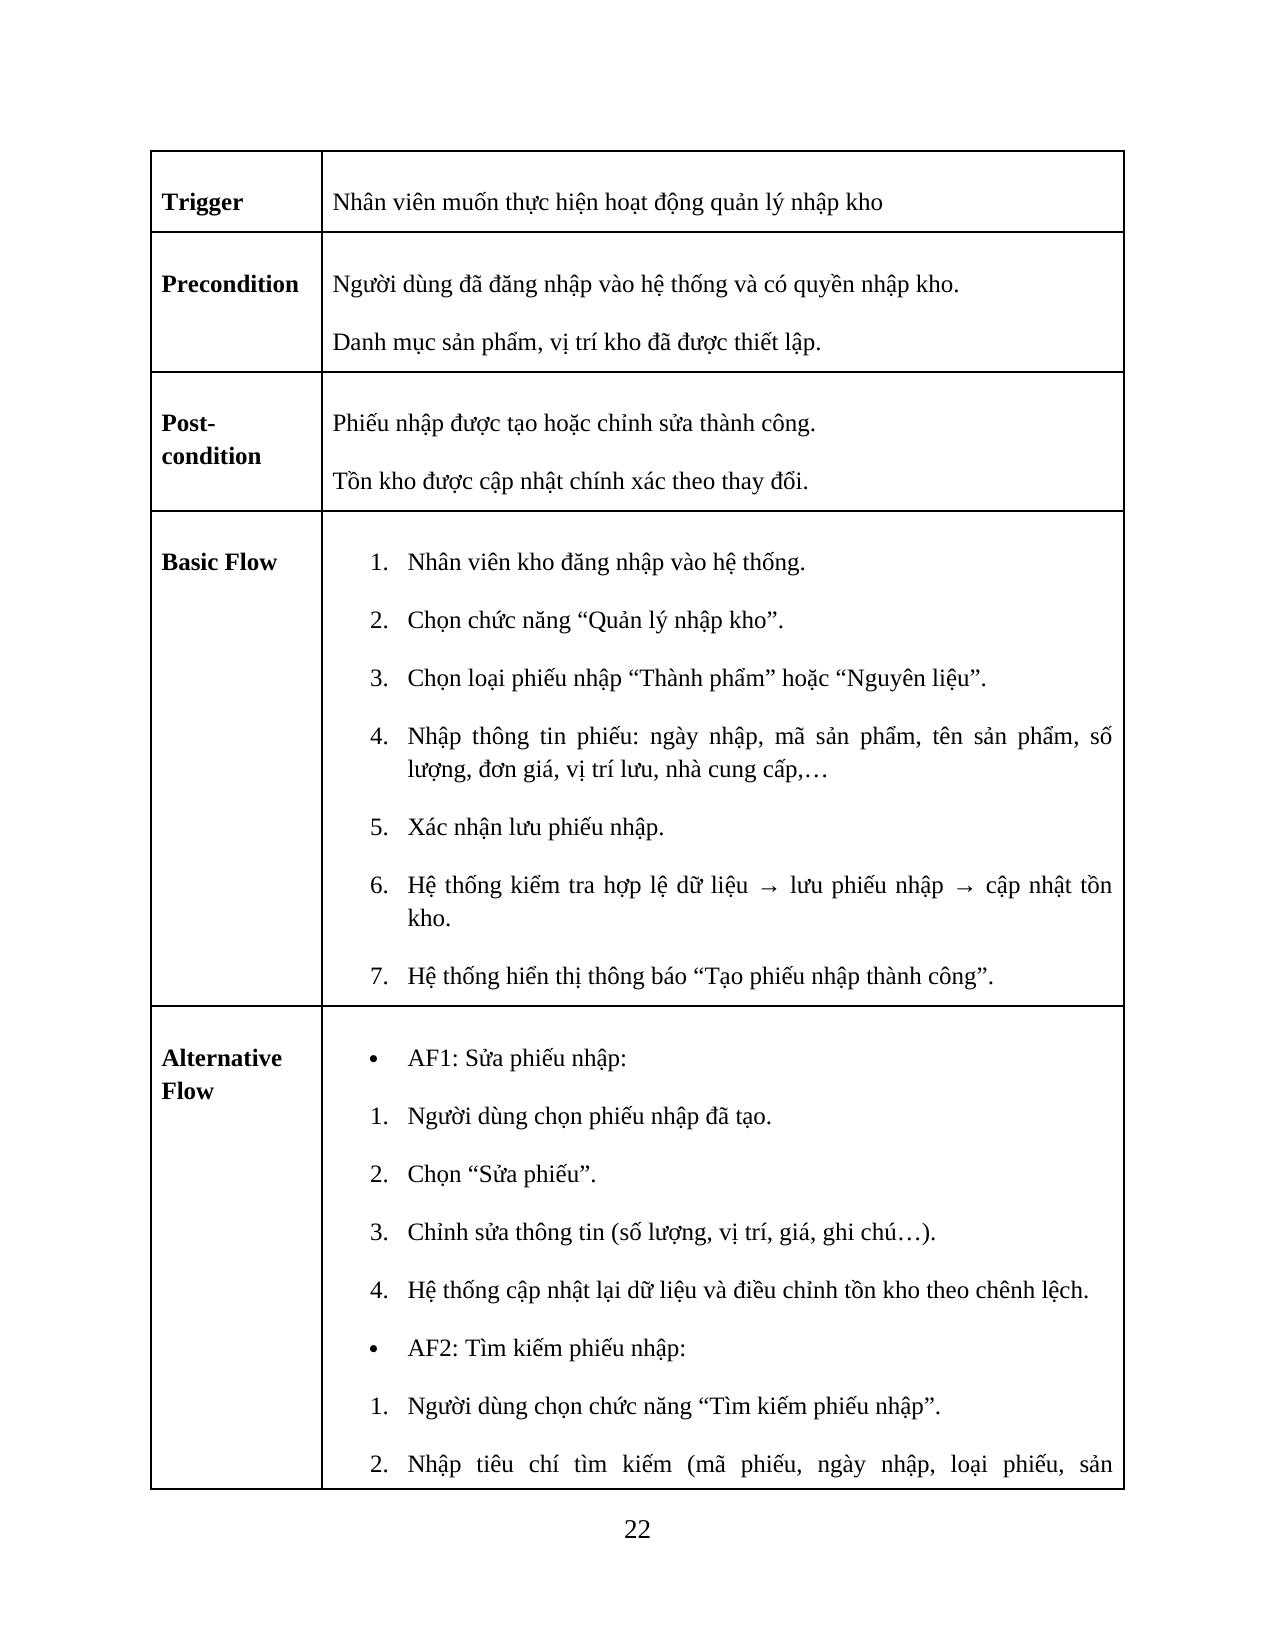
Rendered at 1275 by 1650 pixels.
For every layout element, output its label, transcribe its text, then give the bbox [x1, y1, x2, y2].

table_cell Phiếu nhập được tạo hoặc chỉnh sửa thành công. Tồn kho được cập nhật chính xác theo thay đổi. [323, 373, 1123, 510]
table_cell Nhân viên kho đăng nhập vào hệ thống. Chọn chức năng “Quản lý nhập kho”. Chọn loại phiếu nhập “Thành phẩm” hoặc “Nguyên liệu”. Nhập thông tin phiếu: ngày nhập, mã sản phẩm, tên sản phẩm, số lượng, đơn giá, vị trí lưu, nhà cung cấp,… Xác nhận lưu phiếu nhập. Hệ thống kiểm tra hợp lệ dữ liệu → lưu phiếu nhập → cập nhật tồn kho. Hệ thống hiển thị thông báo “Tạo phiếu nhập thành công”. [323, 512, 1123, 1005]
table_cell Nhân viên muốn thực hiện hoạt động quản lý nhập kho [323, 152, 1123, 231]
table_cell Trigger [152, 152, 321, 231]
table_cell Người dùng đã đăng nhập vào hệ thống và có quyền nhập kho. Danh mục sản phẩm, vị trí kho đã được thiết lập. [323, 233, 1123, 371]
table_cell Post-condition [152, 373, 321, 510]
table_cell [323, 1007, 1123, 1488]
table_cell Alternative Flow [152, 1007, 321, 1488]
table_cell Basic Flow [152, 512, 321, 1005]
table_cell Precondition [152, 233, 321, 371]
